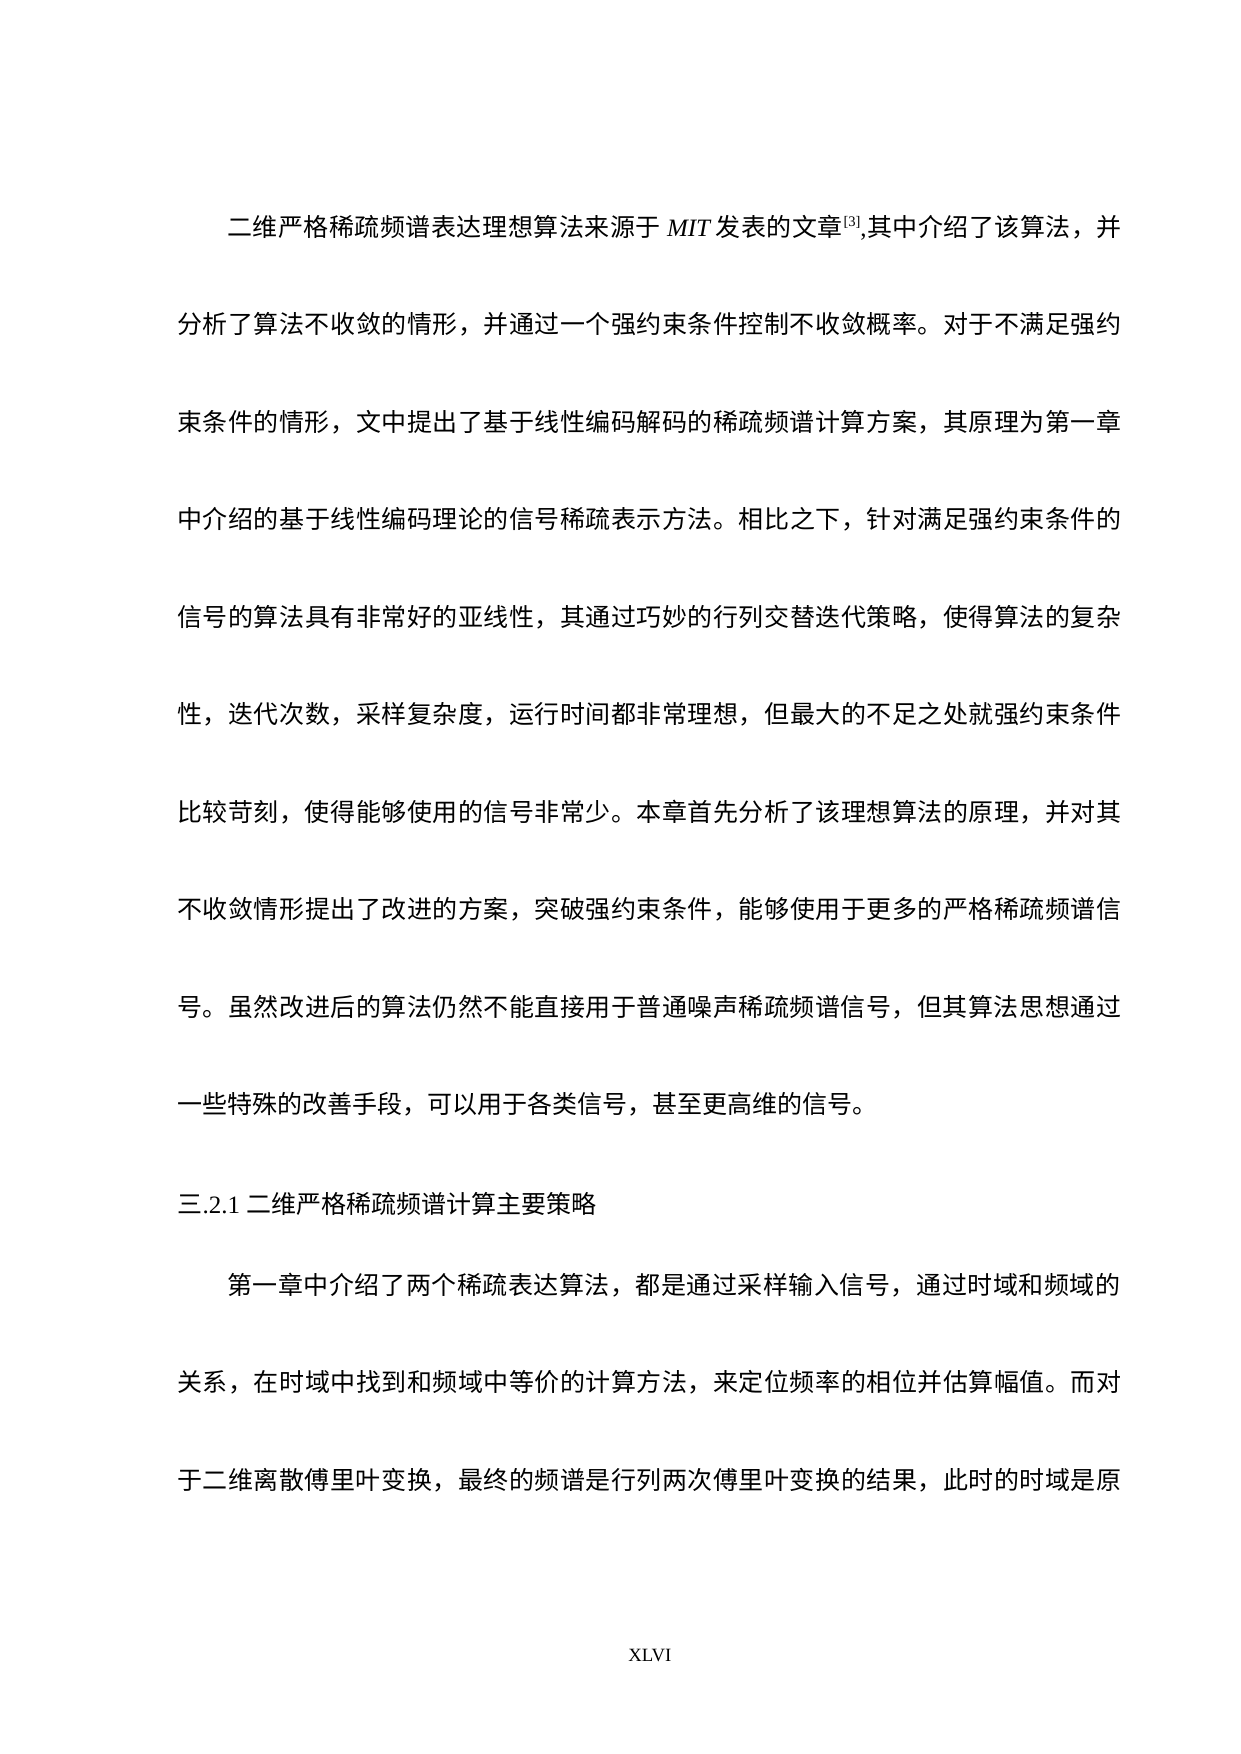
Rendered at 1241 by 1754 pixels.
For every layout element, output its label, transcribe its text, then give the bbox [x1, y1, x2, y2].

subtitle 二维严格稀疏频谱计算主要策略 [177, 1170, 1122, 1235]
text 二维严格稀疏频谱表达理想算法来源于MIT发表的文章[3],其中介绍了该算法，并分析了算法不收敛的情形，并通过一个强约束条件控制不收敛概率。对于不满足强约束条件的情形，文中提出了基于线性编码解码的稀疏频谱计算方案，其原理为第一章中介绍的基于线性编码理论的信号稀疏表示方法。相比之下，针对满足强约束条件的信号的算法具有非常好的亚线性，其通过巧妙的行列交替迭代策略，使得算法的复杂性，迭代次数，采样复杂度，运行时间都非常理想，但最大的不足之处就强约束条件比较苛刻，使得能够使用的信号非常少。本章首先分析了该理想算法的原理，并对其不收敛情形提出了改进的方案，突破强约束条件，能够使用于更多的严格稀疏频谱信号。虽然改进后的算法仍然不能直接用于普通噪声稀疏频谱信号，但其算法思想通过一些特殊的改善手段，可以用于各类信号，甚至更高维的信号。 [177, 193, 1122, 1135]
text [177, 1251, 1122, 1511]
